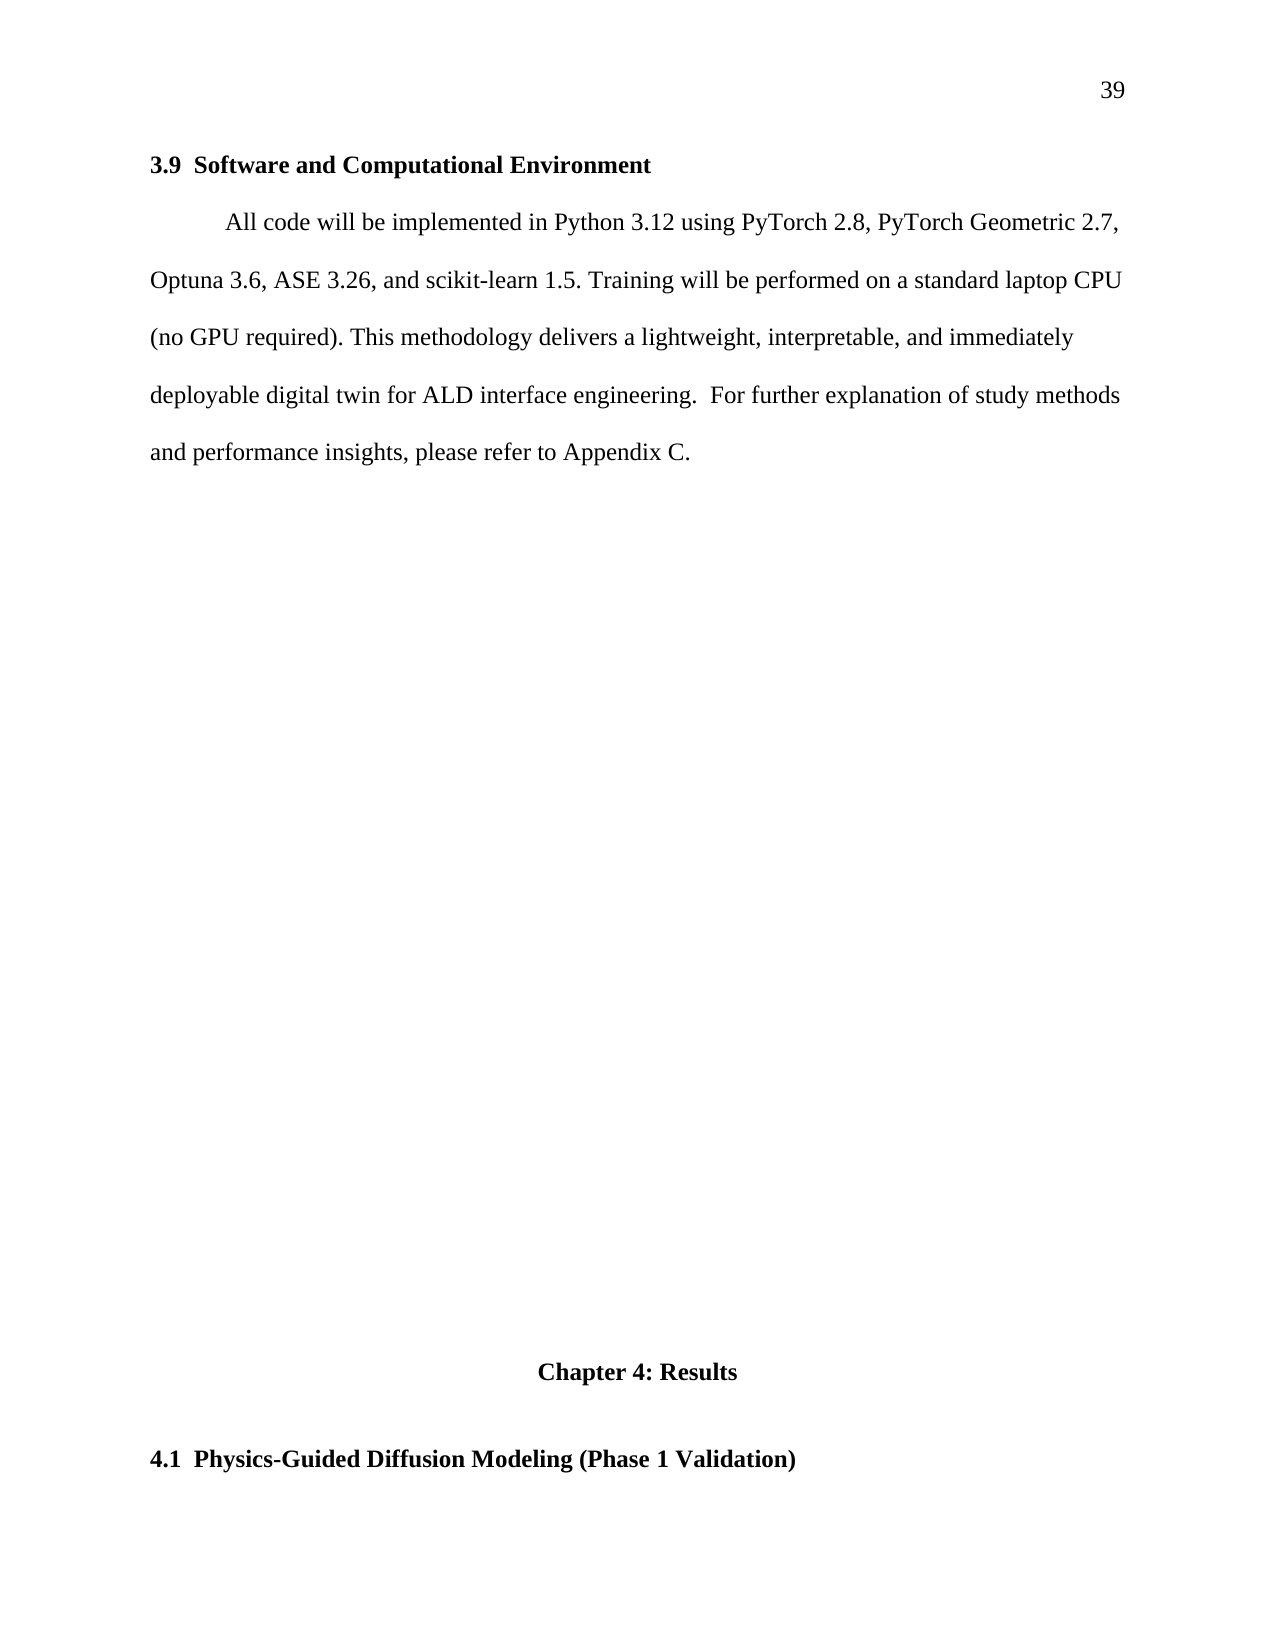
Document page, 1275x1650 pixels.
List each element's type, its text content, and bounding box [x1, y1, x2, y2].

text 3.9 Software and Computational Environment [150, 150, 1125, 179]
text 4.1 Physics-Guided Diffusion Modeling (Phase 1 Validation) [150, 1444, 1125, 1472]
text All code will be implemented in Python 3.12 using PyTorch 2.8, PyTorch Geometric 2.7, Optuna 3.6, ASE 3.26, and scikit-learn 1.5. Training will be performed on a standard laptop CPU (no GPU required). This methodology delivers a lightweight, interpretable, and immediately deployable digital twin for ALD interface engineering. For further explanation of study methods and performance insights, please refer to Appendix C. [150, 207, 1125, 466]
text Chapter 4: Results [150, 1357, 1125, 1386]
